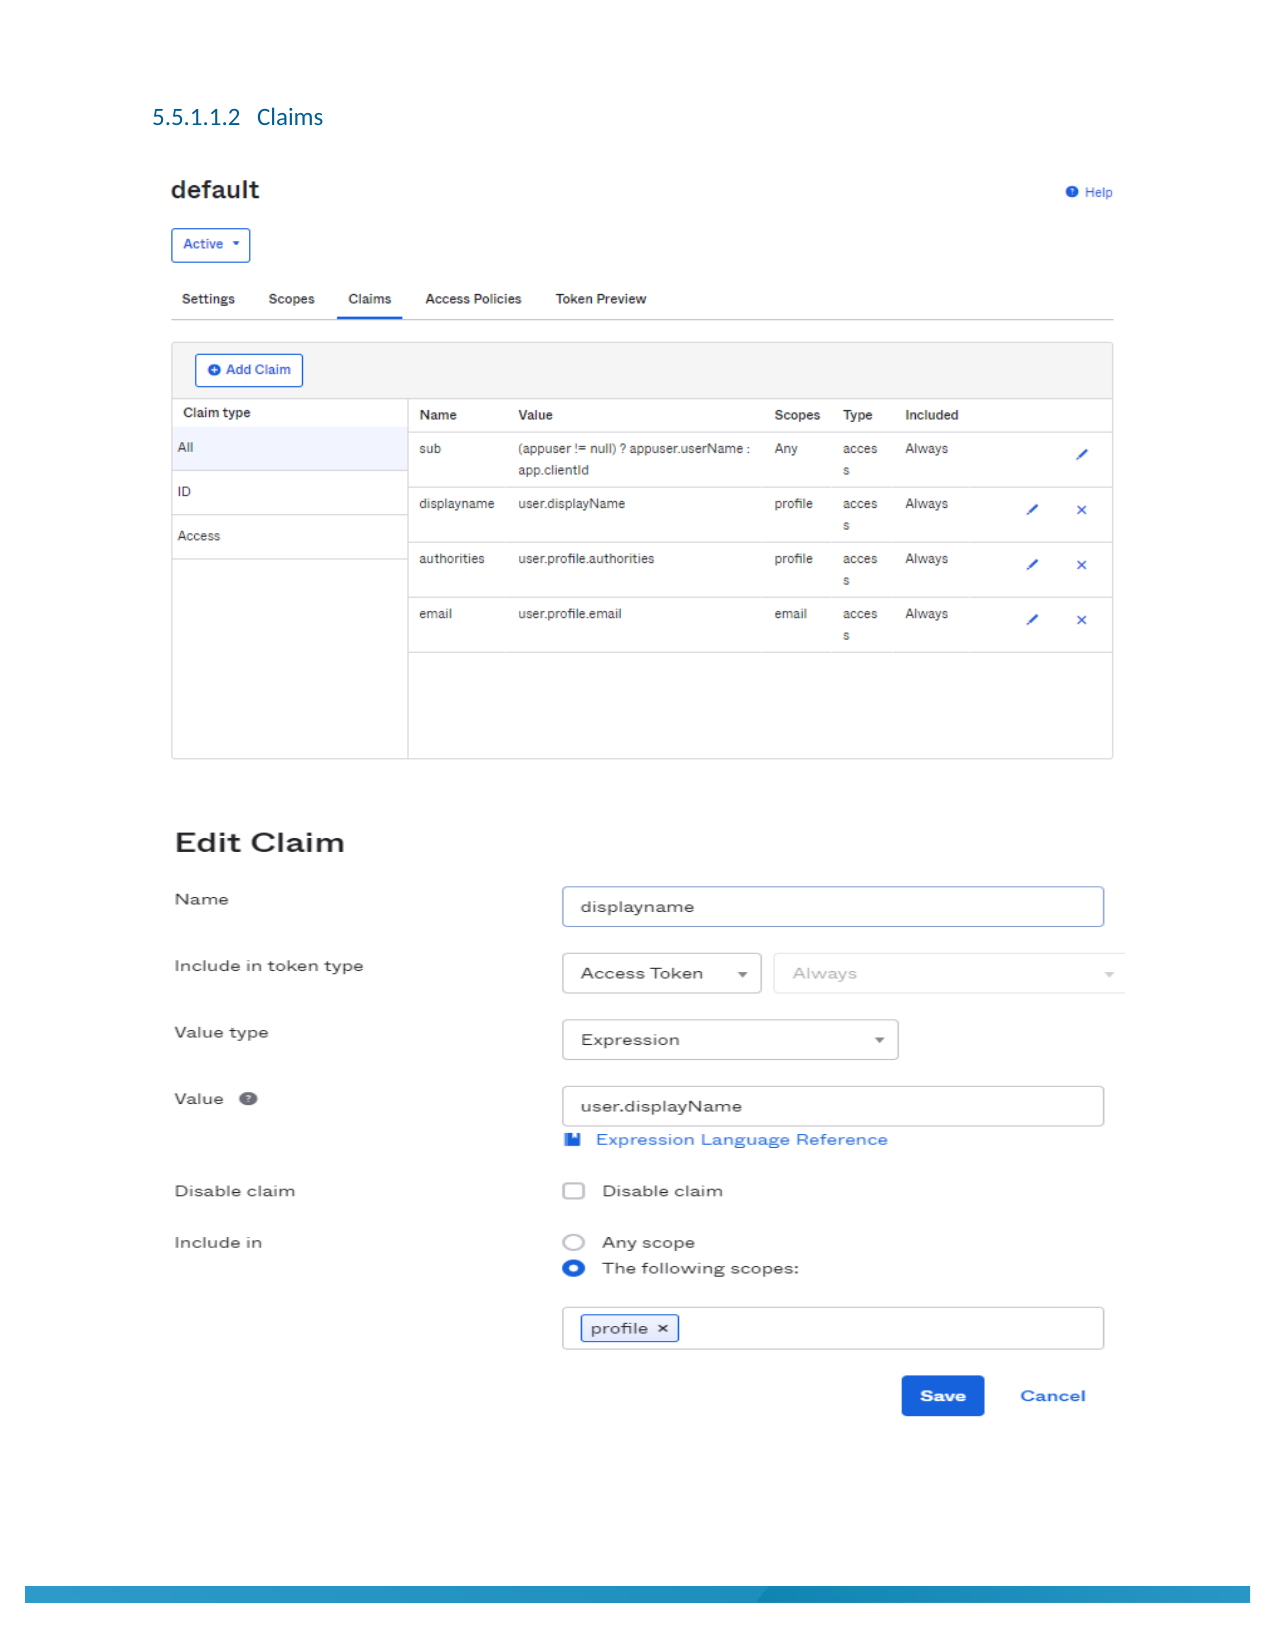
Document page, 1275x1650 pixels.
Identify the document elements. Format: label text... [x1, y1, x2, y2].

subtitle Claims [152, 101, 1125, 132]
picture [25, 1586, 1250, 1603]
picture [150, 809, 1125, 1428]
picture [150, 160, 1125, 781]
